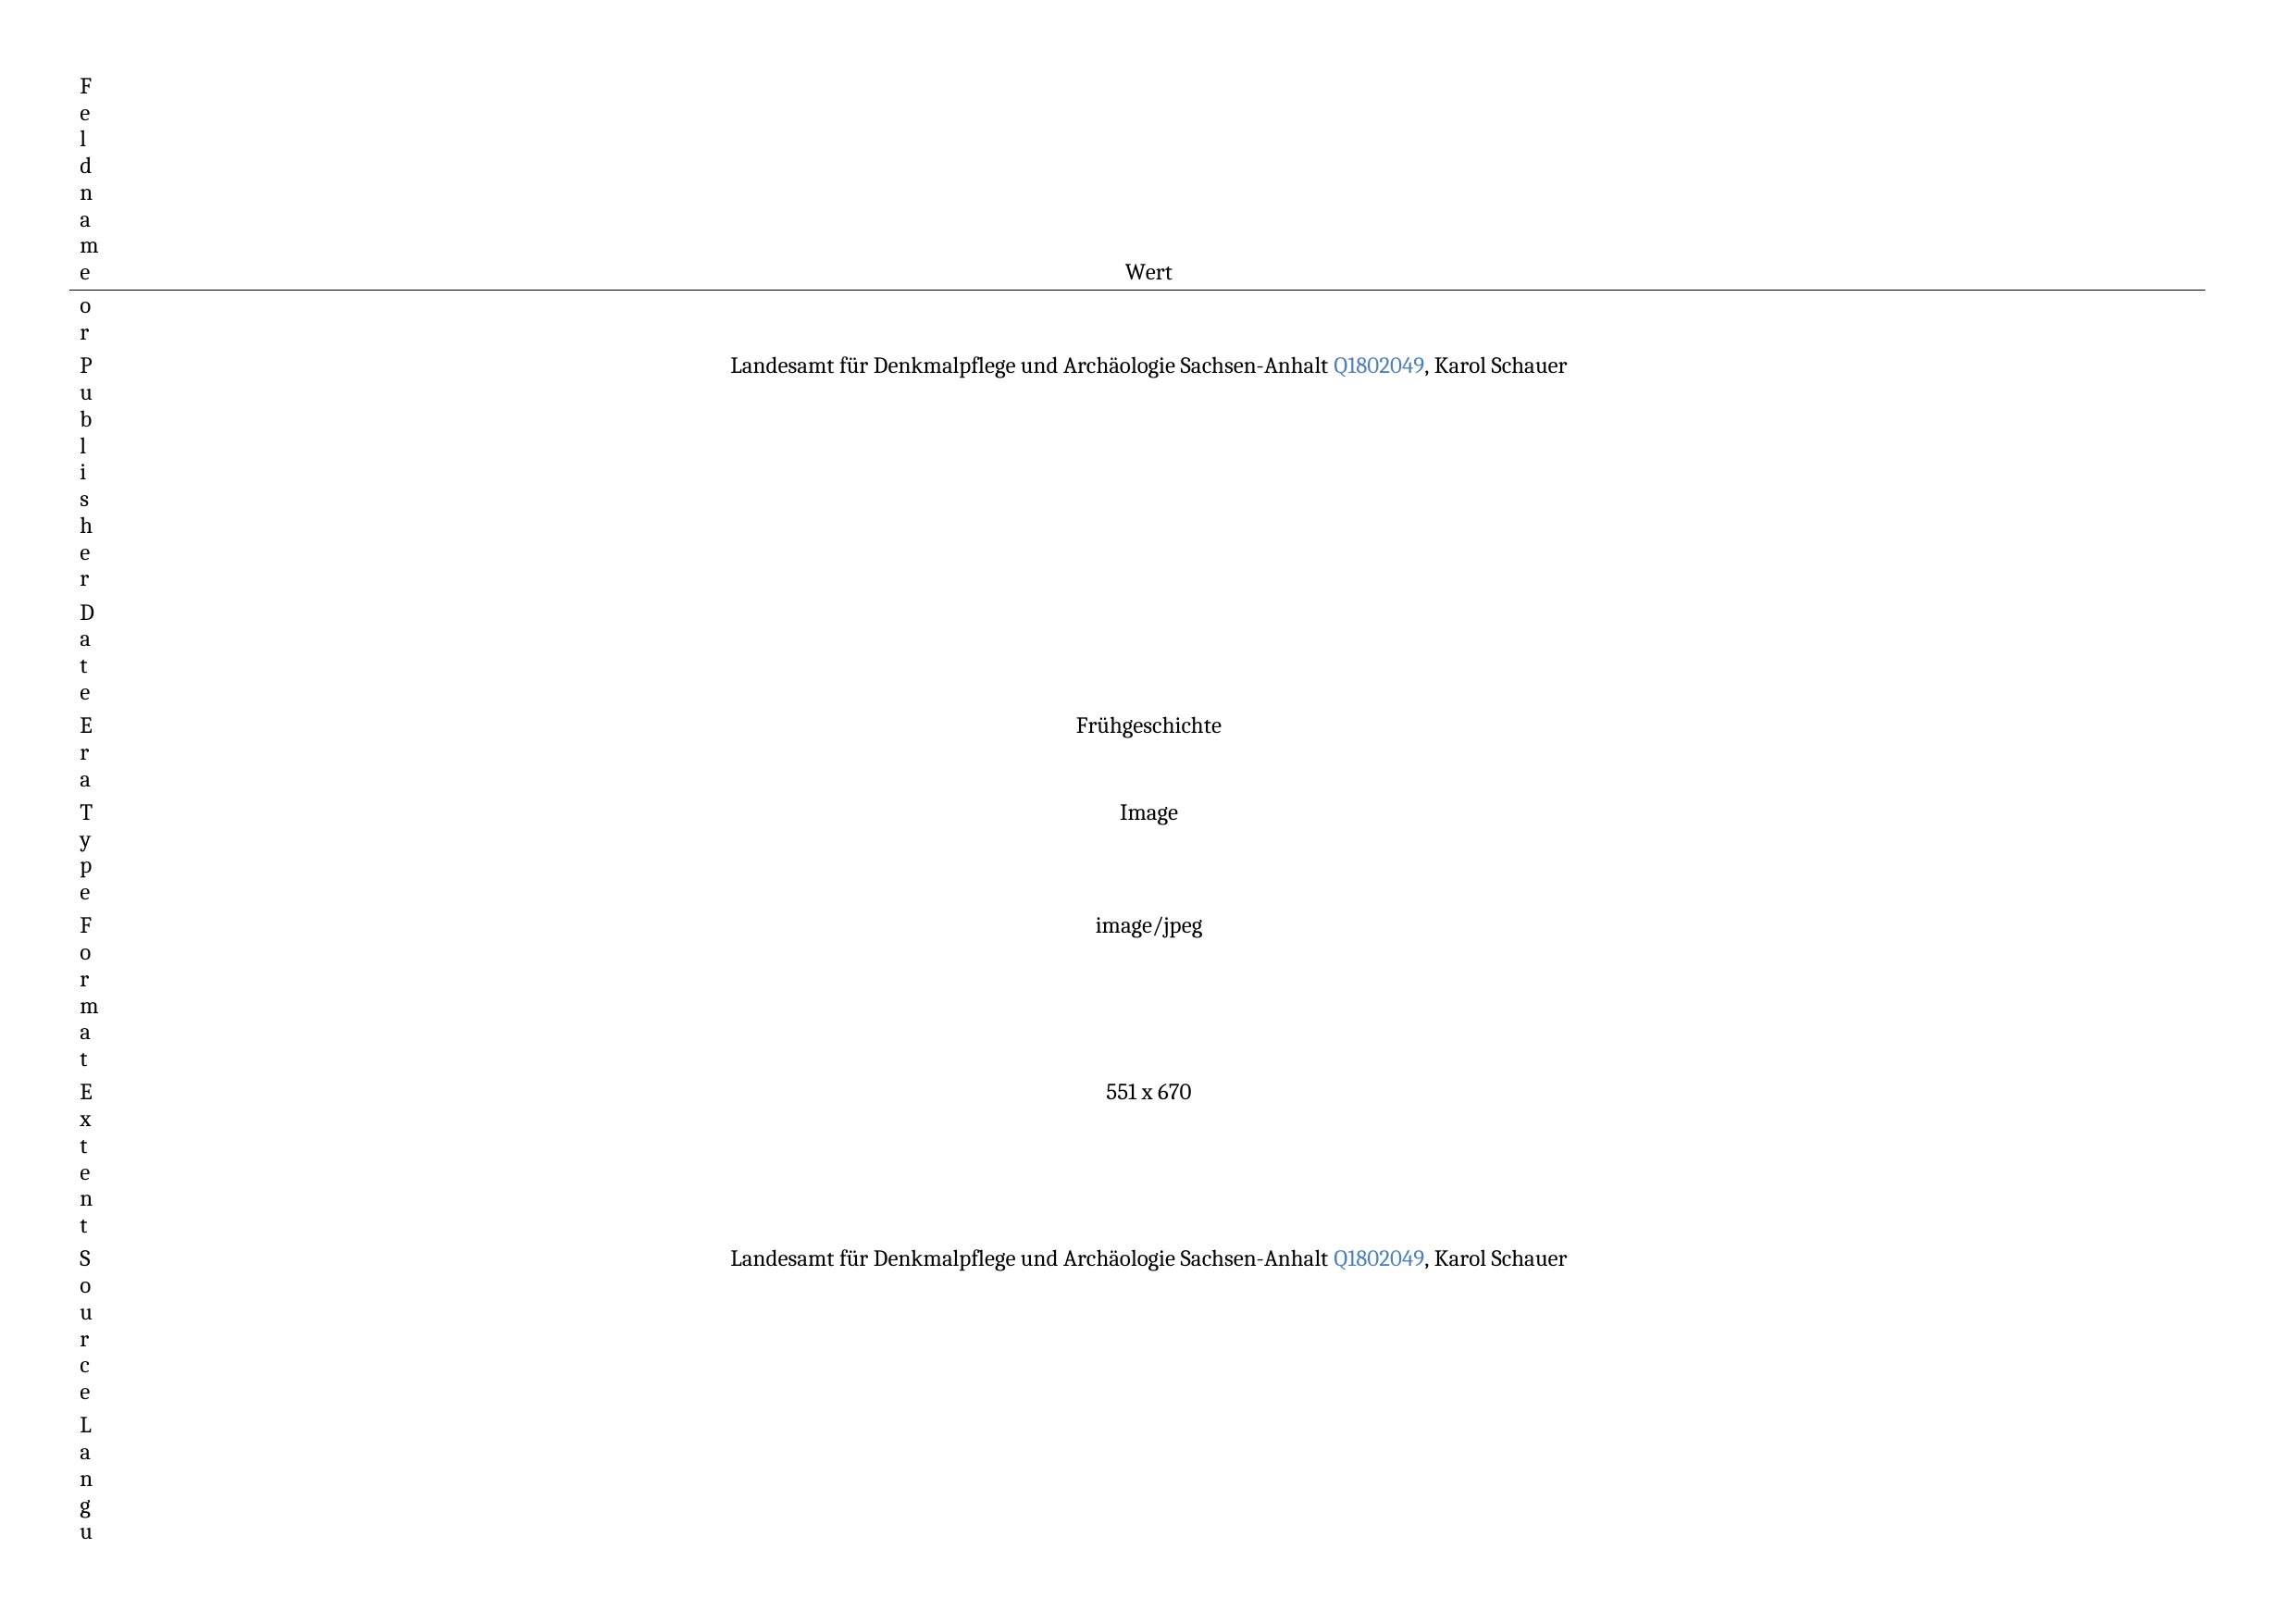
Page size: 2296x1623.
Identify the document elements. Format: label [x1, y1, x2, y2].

table_header [59, 69, 2215, 1545]
